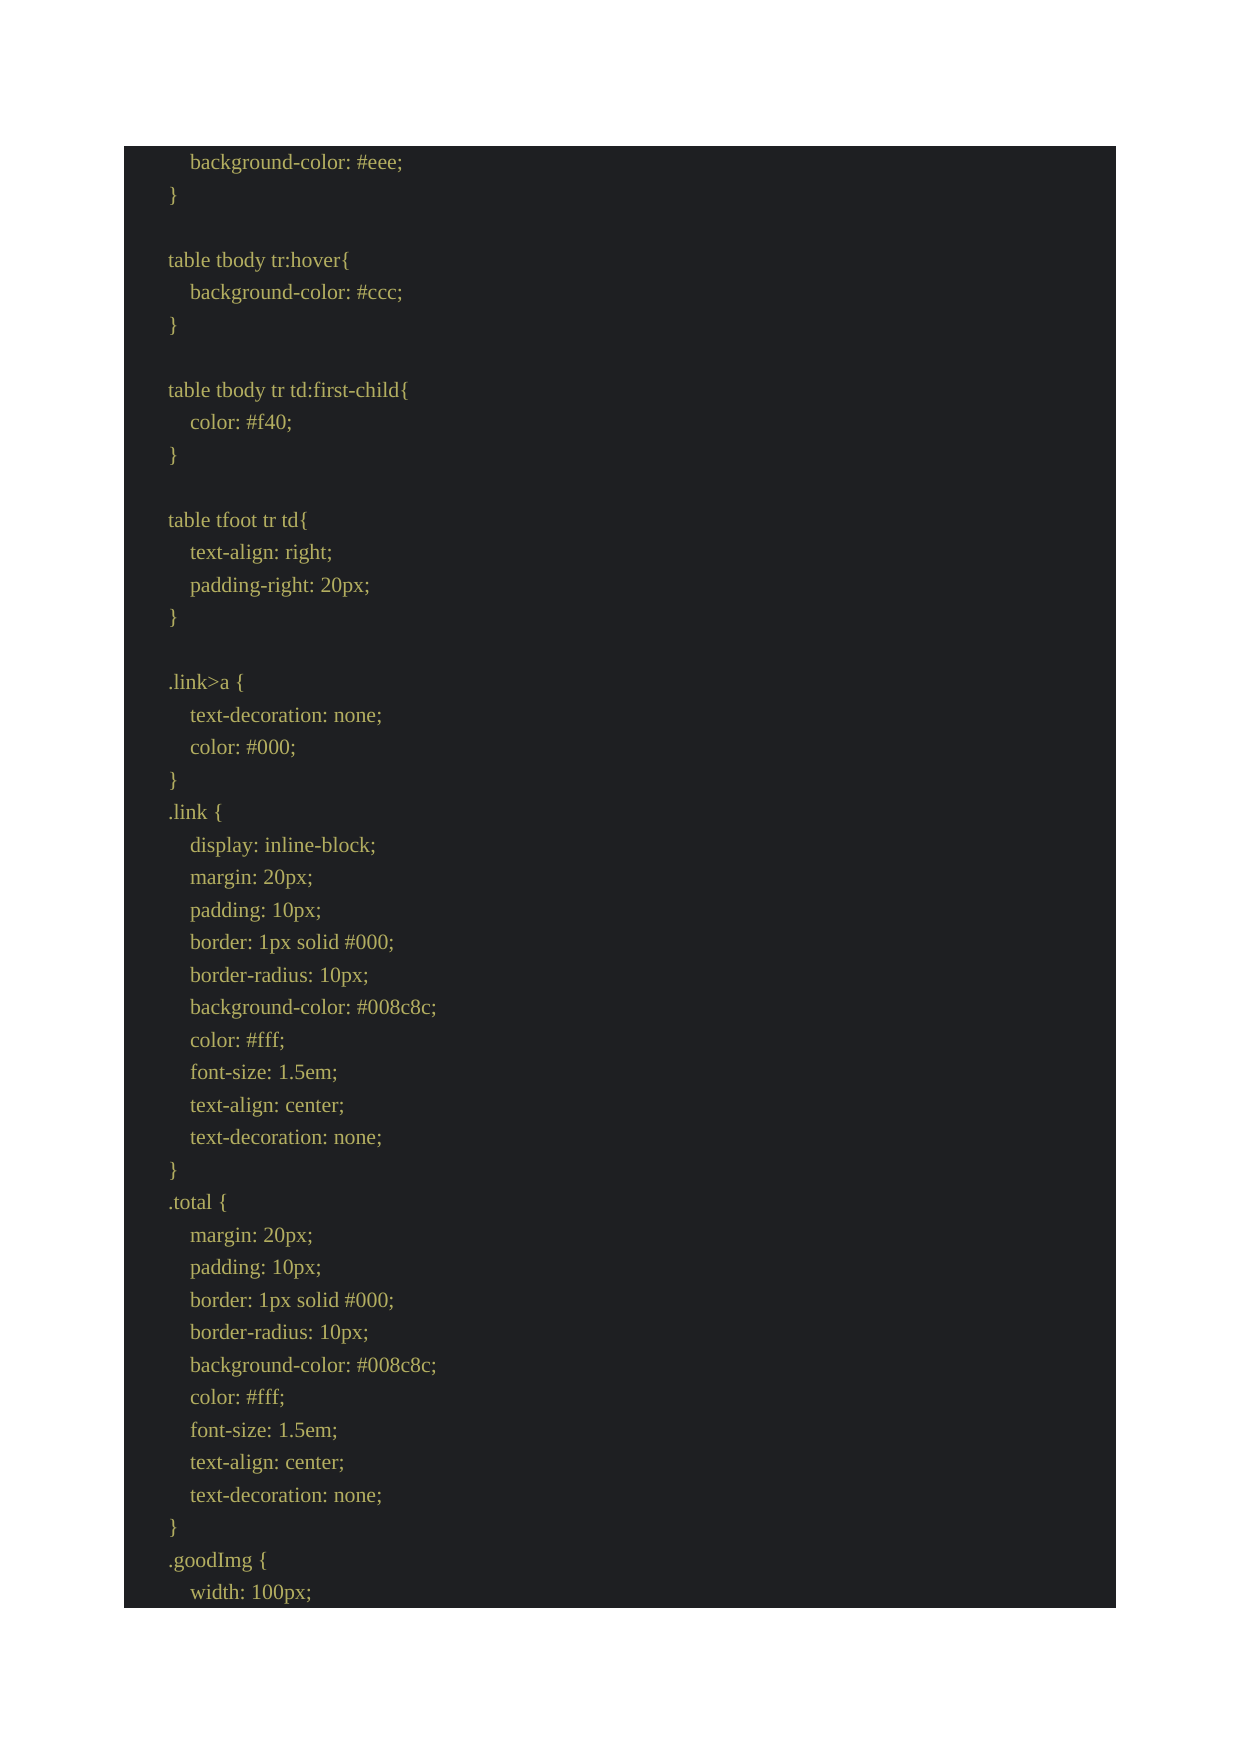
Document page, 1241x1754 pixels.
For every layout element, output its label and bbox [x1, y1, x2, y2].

text [124, 146, 1116, 1608]
